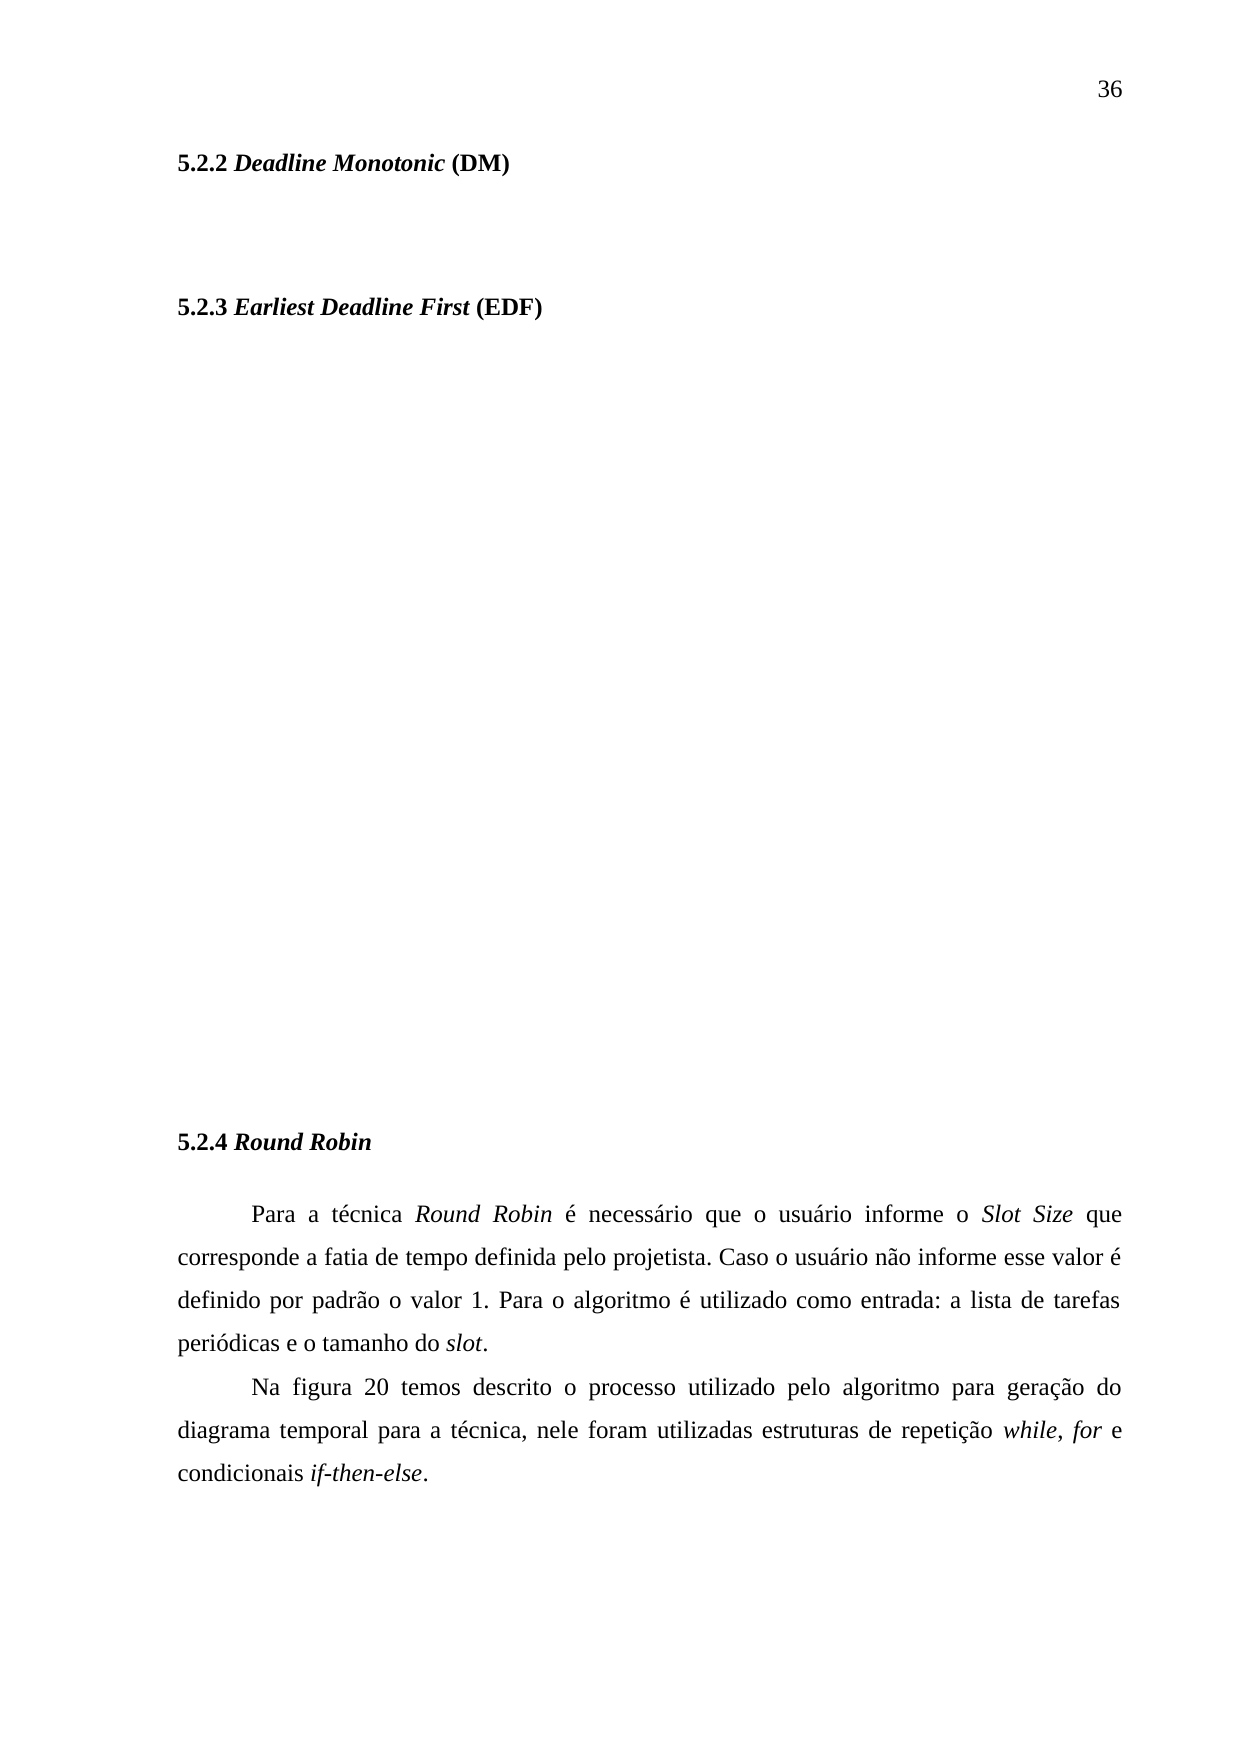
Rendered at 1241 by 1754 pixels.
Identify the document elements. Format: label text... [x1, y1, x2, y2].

subtitle 5.2.3 Earliest Deadline First (EDF) [177, 292, 1122, 321]
subtitle 5.2.2 Deadline Monotonic (DM) [177, 148, 1122, 176]
subtitle 5.2.4 Round Robin [177, 1127, 1122, 1156]
text Para a técnica Round Robin é necessário que o usuário informe o Slot Size que corresponde a fatia de tempo definida pelo projetista. Caso o usuário não informe esse valor é definido por padrão o valor 1. Para o algoritmo é utilizado como entrada: a lista de tarefas periódicas e o tamanho do slot. [177, 1199, 1122, 1357]
text Na figura 20 temos descrito o processo utilizado pelo algoritmo para geração do diagrama temporal para a técnica, nele foram utilizadas estruturas de repetição while, for e condicionais if-then-else. [177, 1372, 1122, 1487]
